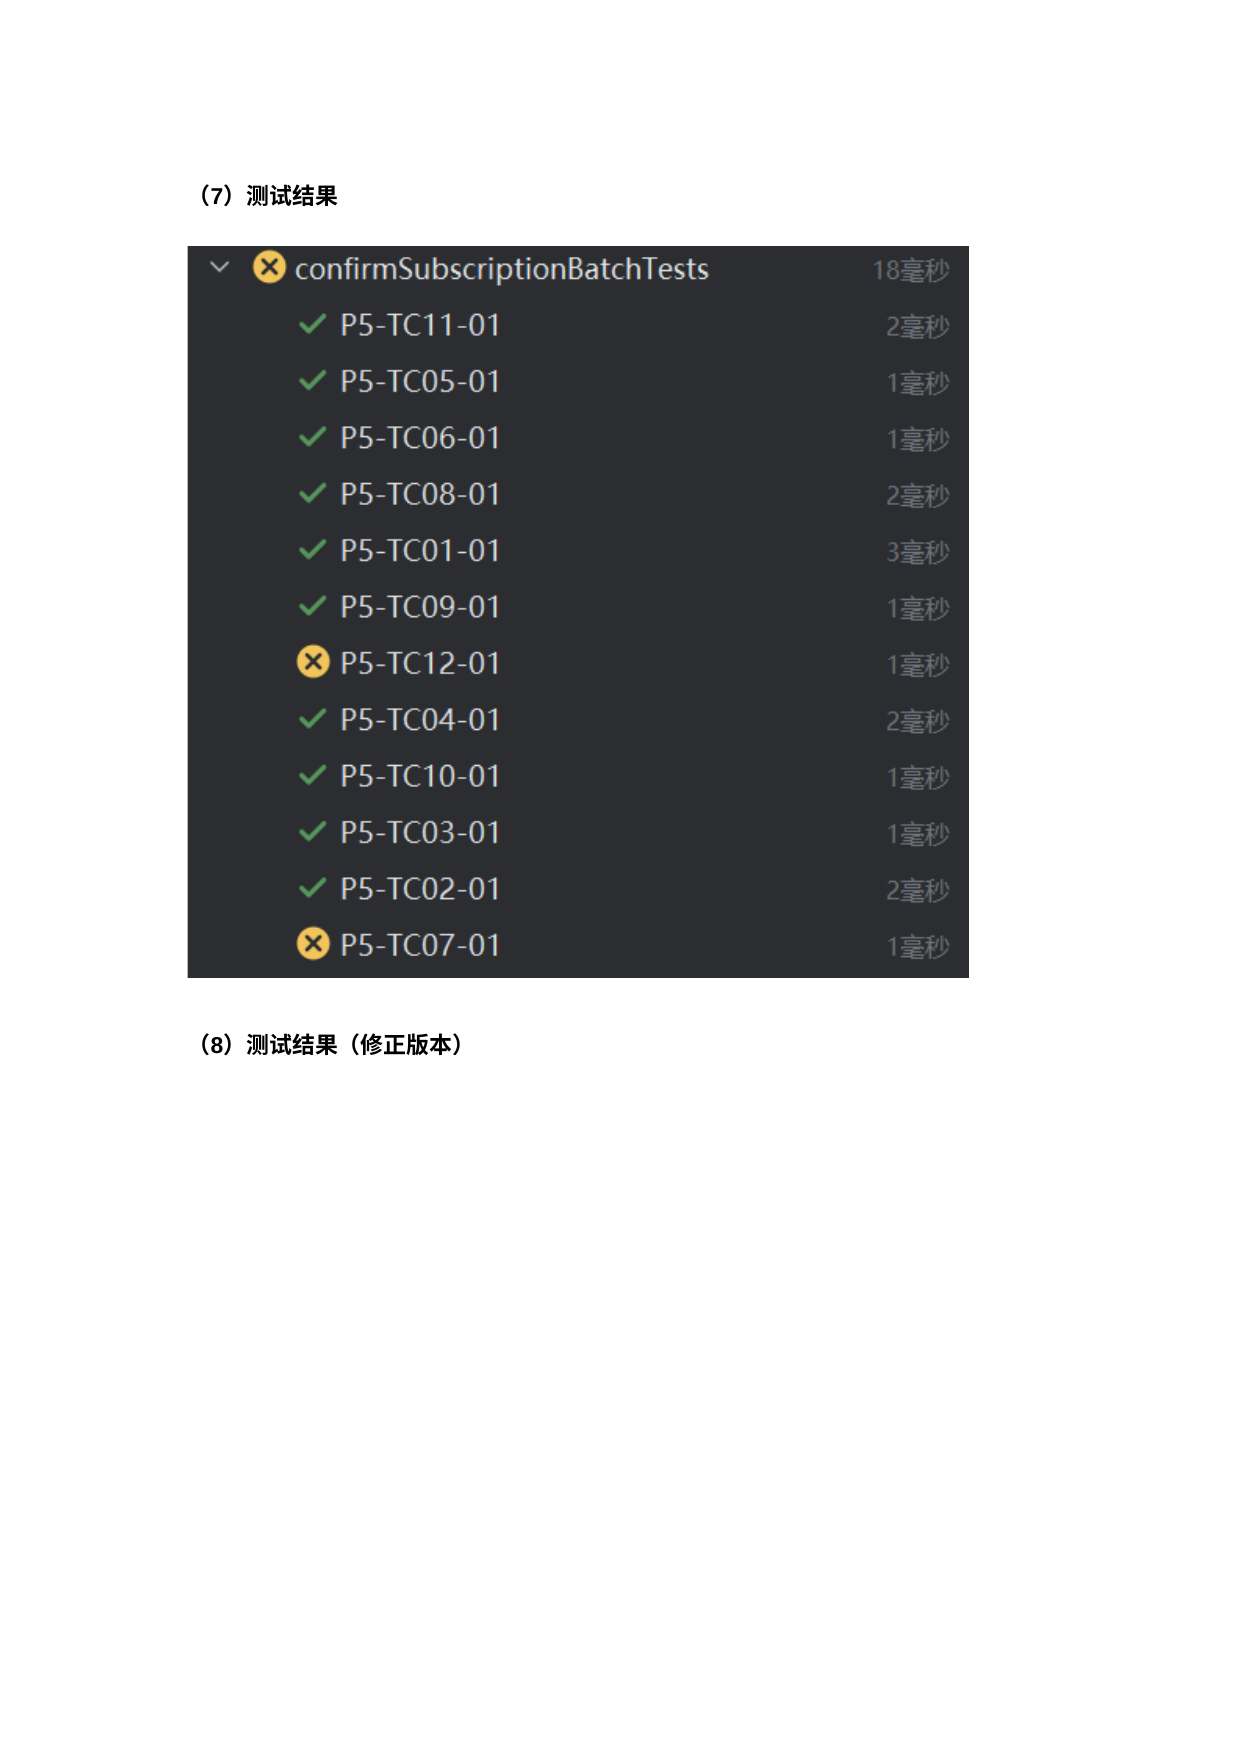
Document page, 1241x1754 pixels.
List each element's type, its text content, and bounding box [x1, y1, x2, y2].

picture [187, 246, 969, 978]
list 测试结果 [187, 162, 1053, 227]
list 测试结果（修正版本） [187, 1011, 1053, 1076]
